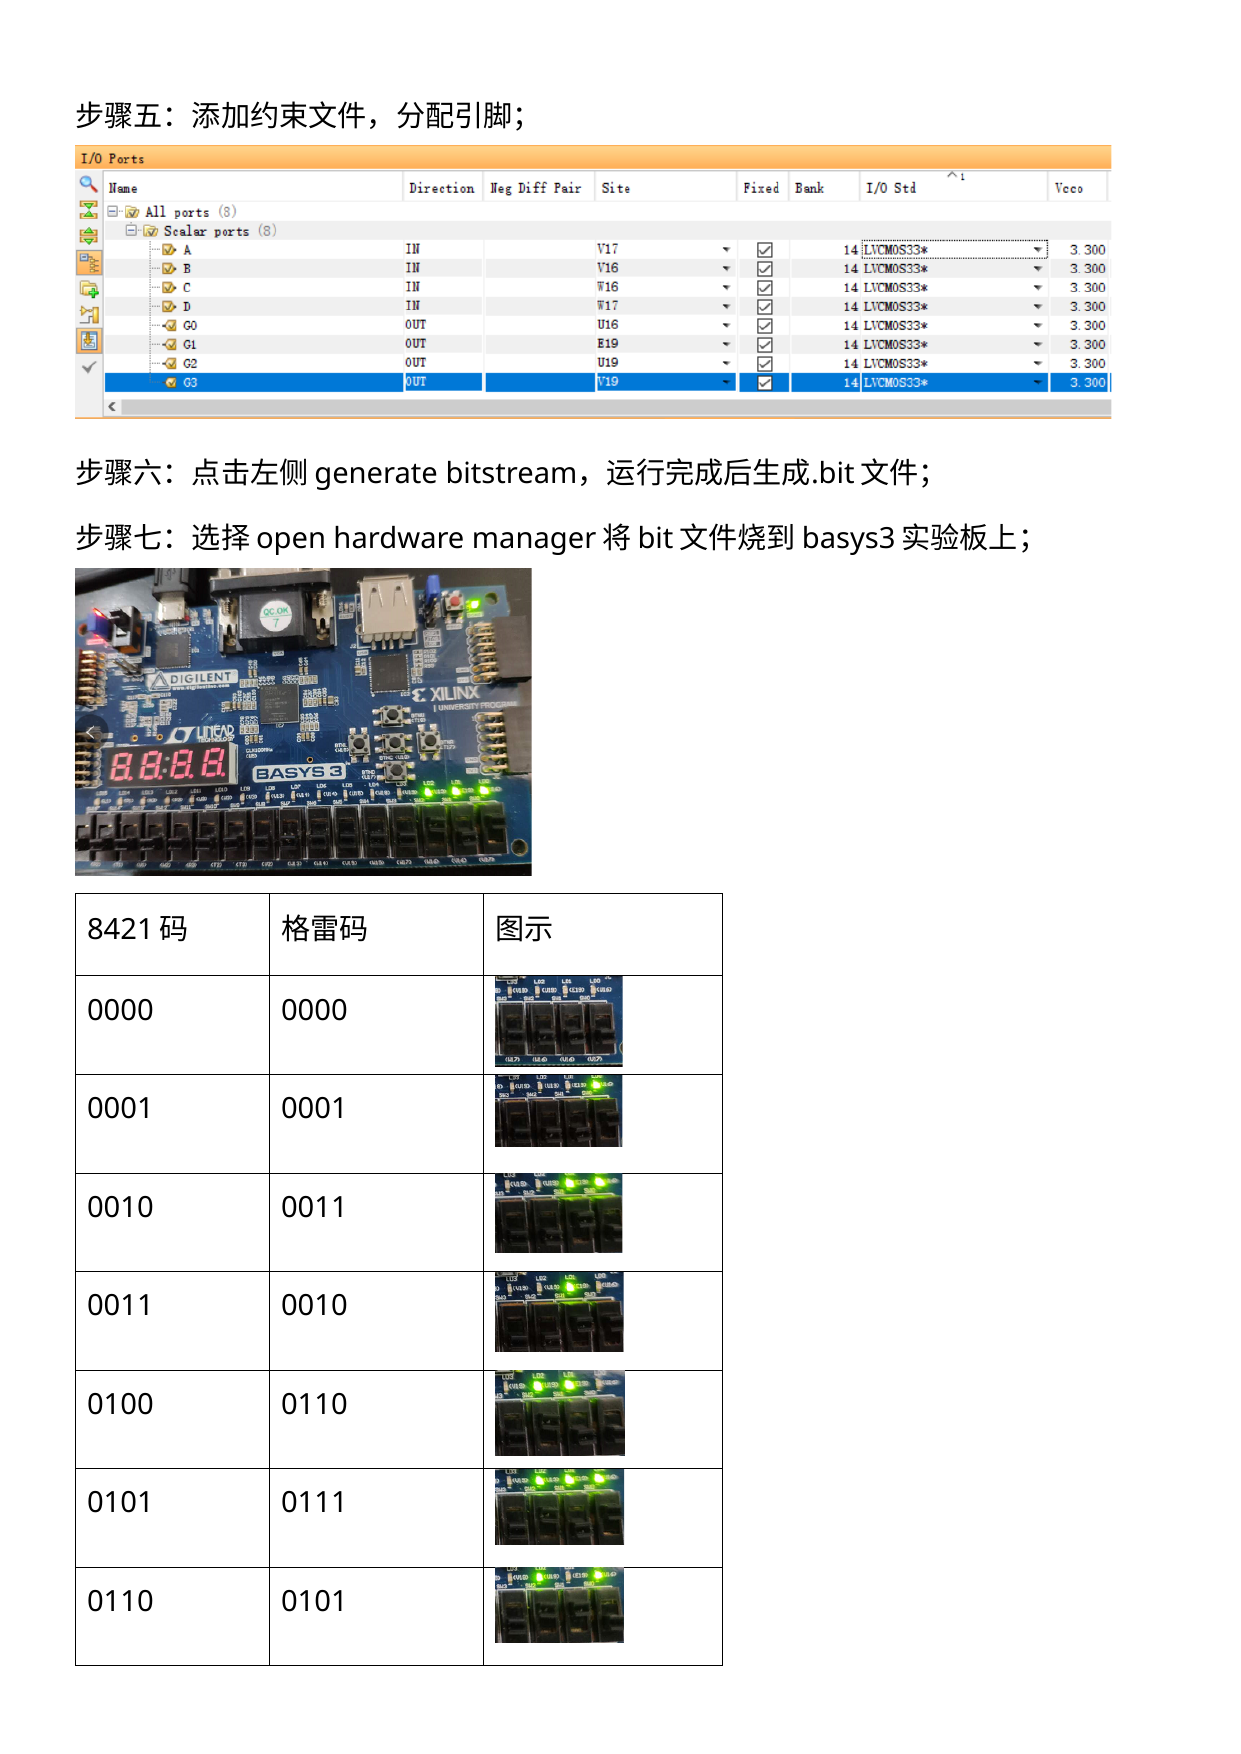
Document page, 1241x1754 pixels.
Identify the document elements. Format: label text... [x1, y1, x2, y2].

picture [495, 1075, 623, 1147]
table_cell 0010 [76, 1174, 269, 1271]
table_cell 0010 [270, 1272, 483, 1369]
table_cell 0011 [76, 1272, 269, 1369]
table_cell [484, 976, 722, 1074]
table_cell 0100 [76, 1371, 269, 1468]
table_cell [484, 1272, 722, 1369]
table_cell 0110 [76, 1568, 269, 1665]
table_cell 0000 [76, 976, 269, 1074]
picture [495, 1567, 624, 1643]
table_cell 0110 [270, 1371, 483, 1468]
table_cell [484, 1469, 722, 1567]
table_cell 0111 [270, 1469, 483, 1567]
picture [495, 1469, 625, 1545]
table_cell [484, 1174, 722, 1271]
table_cell 0001 [76, 1075, 269, 1172]
table_cell [484, 1075, 722, 1172]
table_cell 0011 [270, 1174, 483, 1271]
picture [495, 1173, 623, 1253]
picture [495, 976, 623, 1067]
table_cell 0000 [270, 976, 483, 1074]
picture [495, 1370, 625, 1456]
table_cell 0101 [76, 1469, 269, 1567]
table_cell [484, 1371, 722, 1468]
text 步骤七：选择open hardware manager将bit文件烧到basys3实验板上； [75, 503, 1165, 568]
table_cell 0001 [270, 1075, 483, 1172]
picture [75, 568, 532, 876]
text 步骤五：添加约束文件，分配引脚； [75, 81, 1165, 146]
table_header 格雷码 [270, 894, 483, 975]
table_header 图示 [484, 894, 722, 975]
picture [75, 145, 1112, 419]
table_header 8421码 [76, 894, 269, 975]
text 步骤六：点击左侧generate bitstream，运行完成后生成.bit文件； [75, 438, 1165, 503]
table_cell [484, 1568, 722, 1665]
table_cell 0101 [270, 1568, 483, 1665]
picture [495, 1272, 624, 1352]
